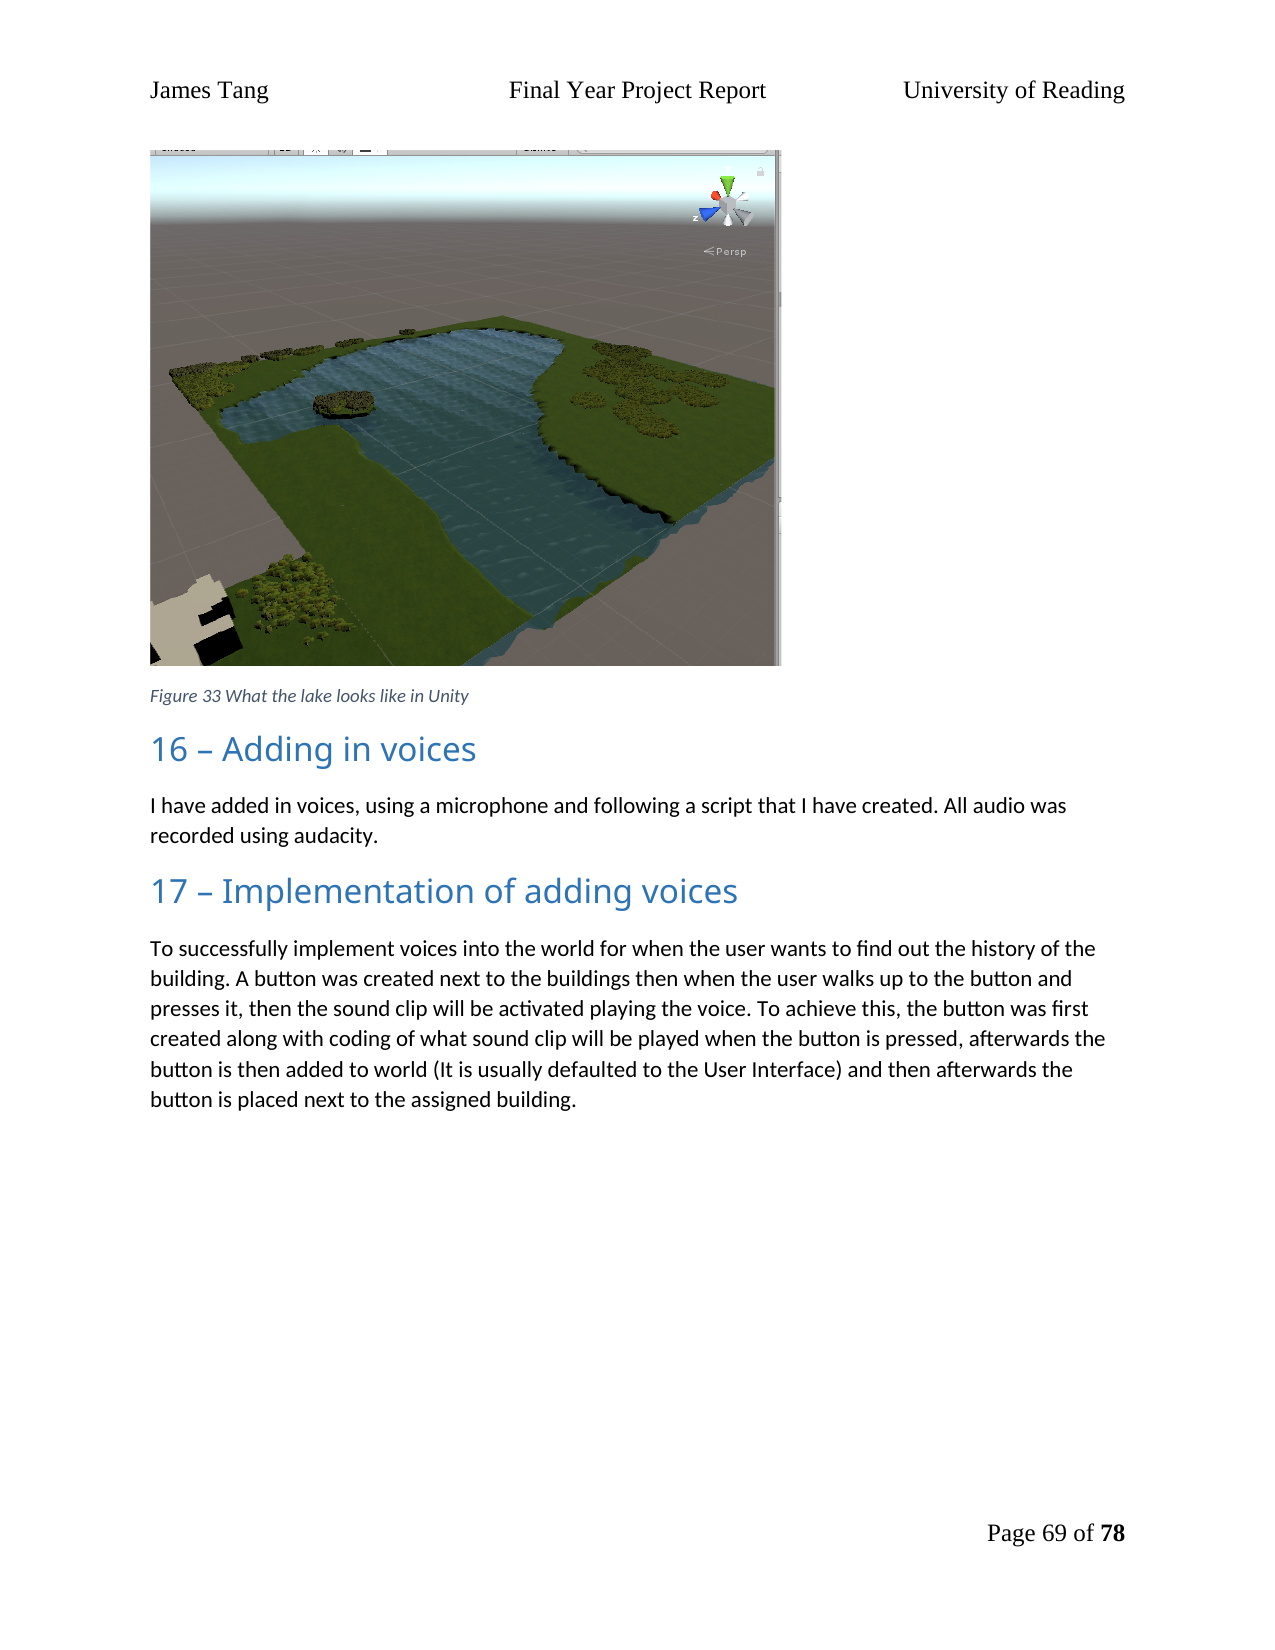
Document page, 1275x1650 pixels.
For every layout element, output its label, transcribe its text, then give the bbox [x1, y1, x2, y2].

text 17 – Implementation of adding voices [150, 868, 1125, 914]
text Figure 33 What the lake looks like in Unity [150, 684, 1125, 707]
picture [150, 150, 782, 666]
text 16 – Adding in voices [150, 726, 1125, 771]
text I have added in voices, using a microphone and following a script that I have created. All audio was recorded using audacity. [150, 791, 1125, 849]
text To successfully implement voices into the world for when the user wants to find out the history of the building. A button was created next to the buildings then when the user walks up to the button and presses it, then the sound clip will be activated playing the voice. To achieve this, the button was first created along with coding of what sound clip will be played when the button is pressed, afterwards the button is then added to world (It is usually defaulted to the User Interface) and then afterwards the button is placed next to the assigned building. [150, 934, 1125, 1113]
